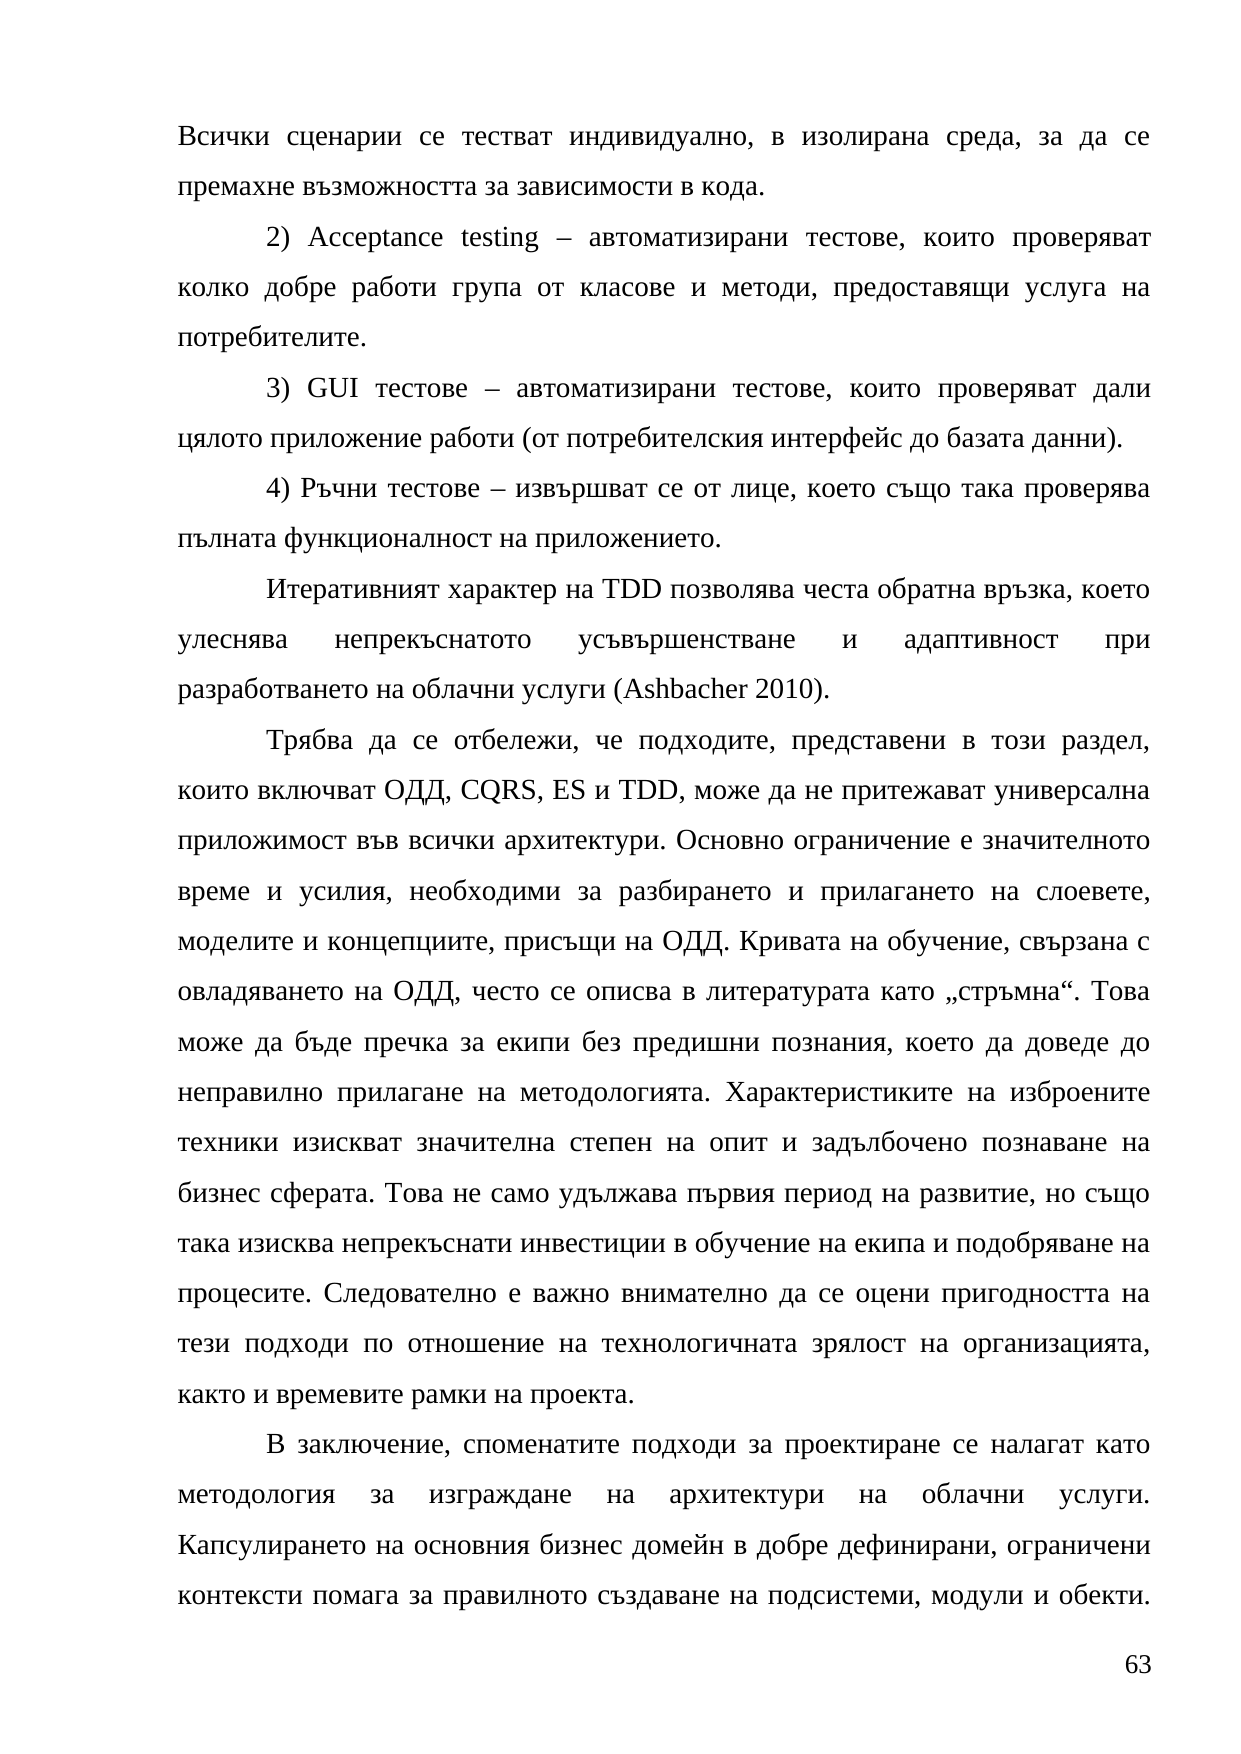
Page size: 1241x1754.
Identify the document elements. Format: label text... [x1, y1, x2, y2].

text 2) Acceptance testing – автоматизирани тестове, които проверяват колко добре работи група от класове и методи, предоставящи услуга на потребителите. [177, 219, 1152, 353]
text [177, 1426, 1152, 1611]
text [177, 118, 1152, 202]
text 4) Ръчни тестове – извършват се от лице, което също така проверява пълната функционалност на приложението. [177, 470, 1152, 554]
text Итеративният характер на TDD позволява честа обратна връзка, което улеснява непрекъснатото усъвършенстване и адаптивност при разработването на облачни услуги (Ashbacher 2010). [177, 571, 1152, 705]
text 3) GUI тестове – автоматизирани тестове, които проверяват дали цялото приложение работи (от потребителския интерфейс до базата данни). [177, 370, 1152, 453]
text Трябва да се отбележи, че подходите, представени в този раздел, които включват ОДД, CQRS, ES и TDD, може да не притежават универсална приложимост във всички архитектури. Основно ограничение е значителното време и усилия, необходими за разбирането и прилагането на слоевете, моделите и концепциите, присъщи на ОДД. Кривата на обучение, свързана с овладяването на ОДД, често се описва в литературата като „стръмна“. Това може да бъде пречка за екипи без предишни познания, което да доведе до неправилно прилагане на методологията. Характеристиките на изброените техники изискват значителна степен на опит и задълбочено познаване на бизнес сферата. Това не само удължава първия период на развитие, но също така изисква непрекъснати инвестиции в обучение на екипа и подобряване на процесите. Следователно е важно внимателно да се оцени пригодността на тези подходи по отношение на технологичната зрялост на организацията, както и времевите рамки на проекта. [177, 722, 1152, 1409]
